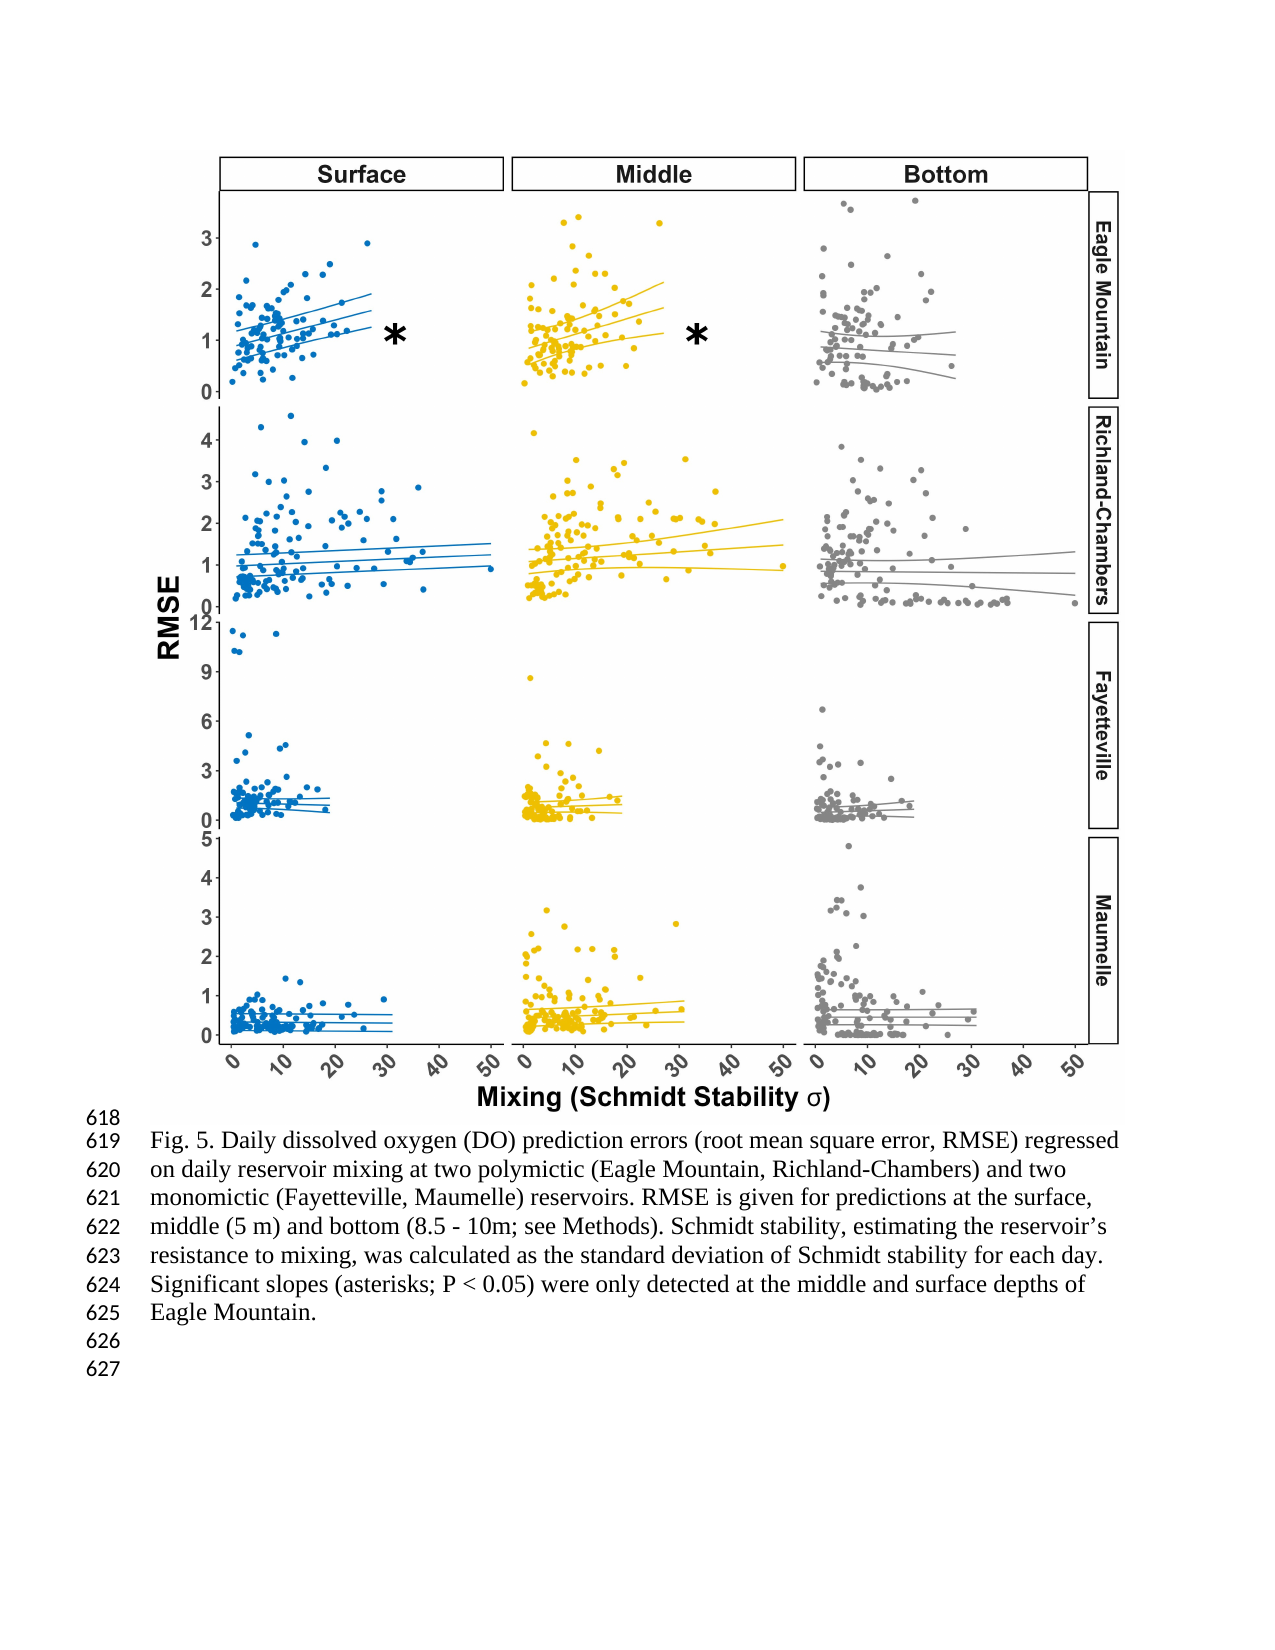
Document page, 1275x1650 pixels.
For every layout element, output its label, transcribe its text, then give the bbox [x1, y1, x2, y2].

picture [150, 150, 1125, 1125]
text Fig. 5. Daily dissolved oxygen (DO) prediction errors (root mean square error, RMSE) regressed on daily reservoir mixing at two polymictic (Eagle Mountain, Richland-Chambers) and two monomictic (Fayetteville, Maumelle) reservoirs. RMSE is given for predictions at the surface, middle (5 m) and bottom (8.5 - 10m; see Methods). Schmidt stability, estimating the reservoir’s resistance to mixing, was calculated as the standard deviation of Schmidt stability for each day. Significant slopes (asterisks; P < 0.05) were only detected at the middle and surface depths of Eagle Mountain. [150, 1125, 1125, 1326]
